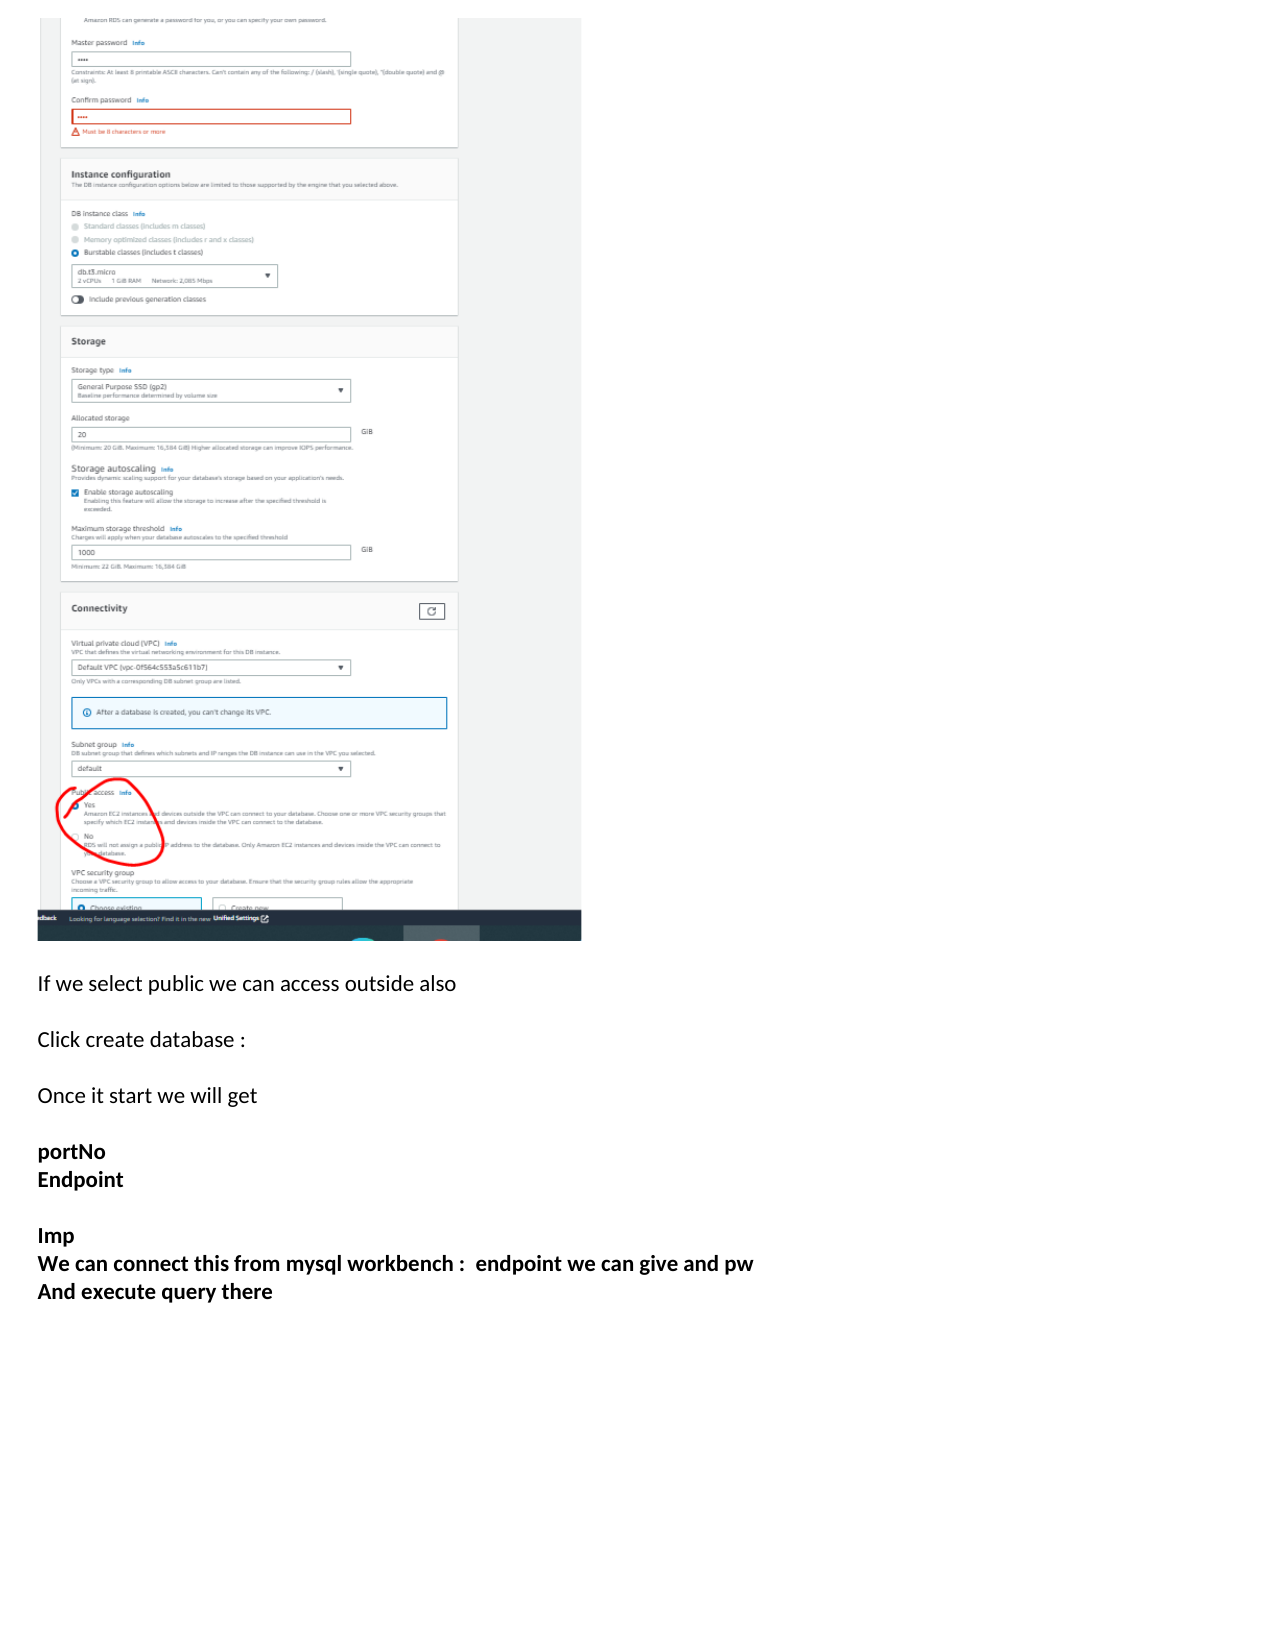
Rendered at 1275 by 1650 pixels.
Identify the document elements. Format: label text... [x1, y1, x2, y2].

text And execute query there [37, 1277, 1256, 1305]
text Once it start we will get [37, 1081, 1256, 1109]
text portNo [37, 1137, 1256, 1165]
text Click create database : [37, 1025, 1256, 1053]
picture [37, 18, 582, 941]
text If we select public we can access outside also [37, 969, 1256, 997]
text We can connect this from mysql workbench : endpoint we can give and pw [37, 1249, 1256, 1277]
text Imp [37, 1221, 1256, 1249]
text Endpoint [37, 1165, 1256, 1193]
